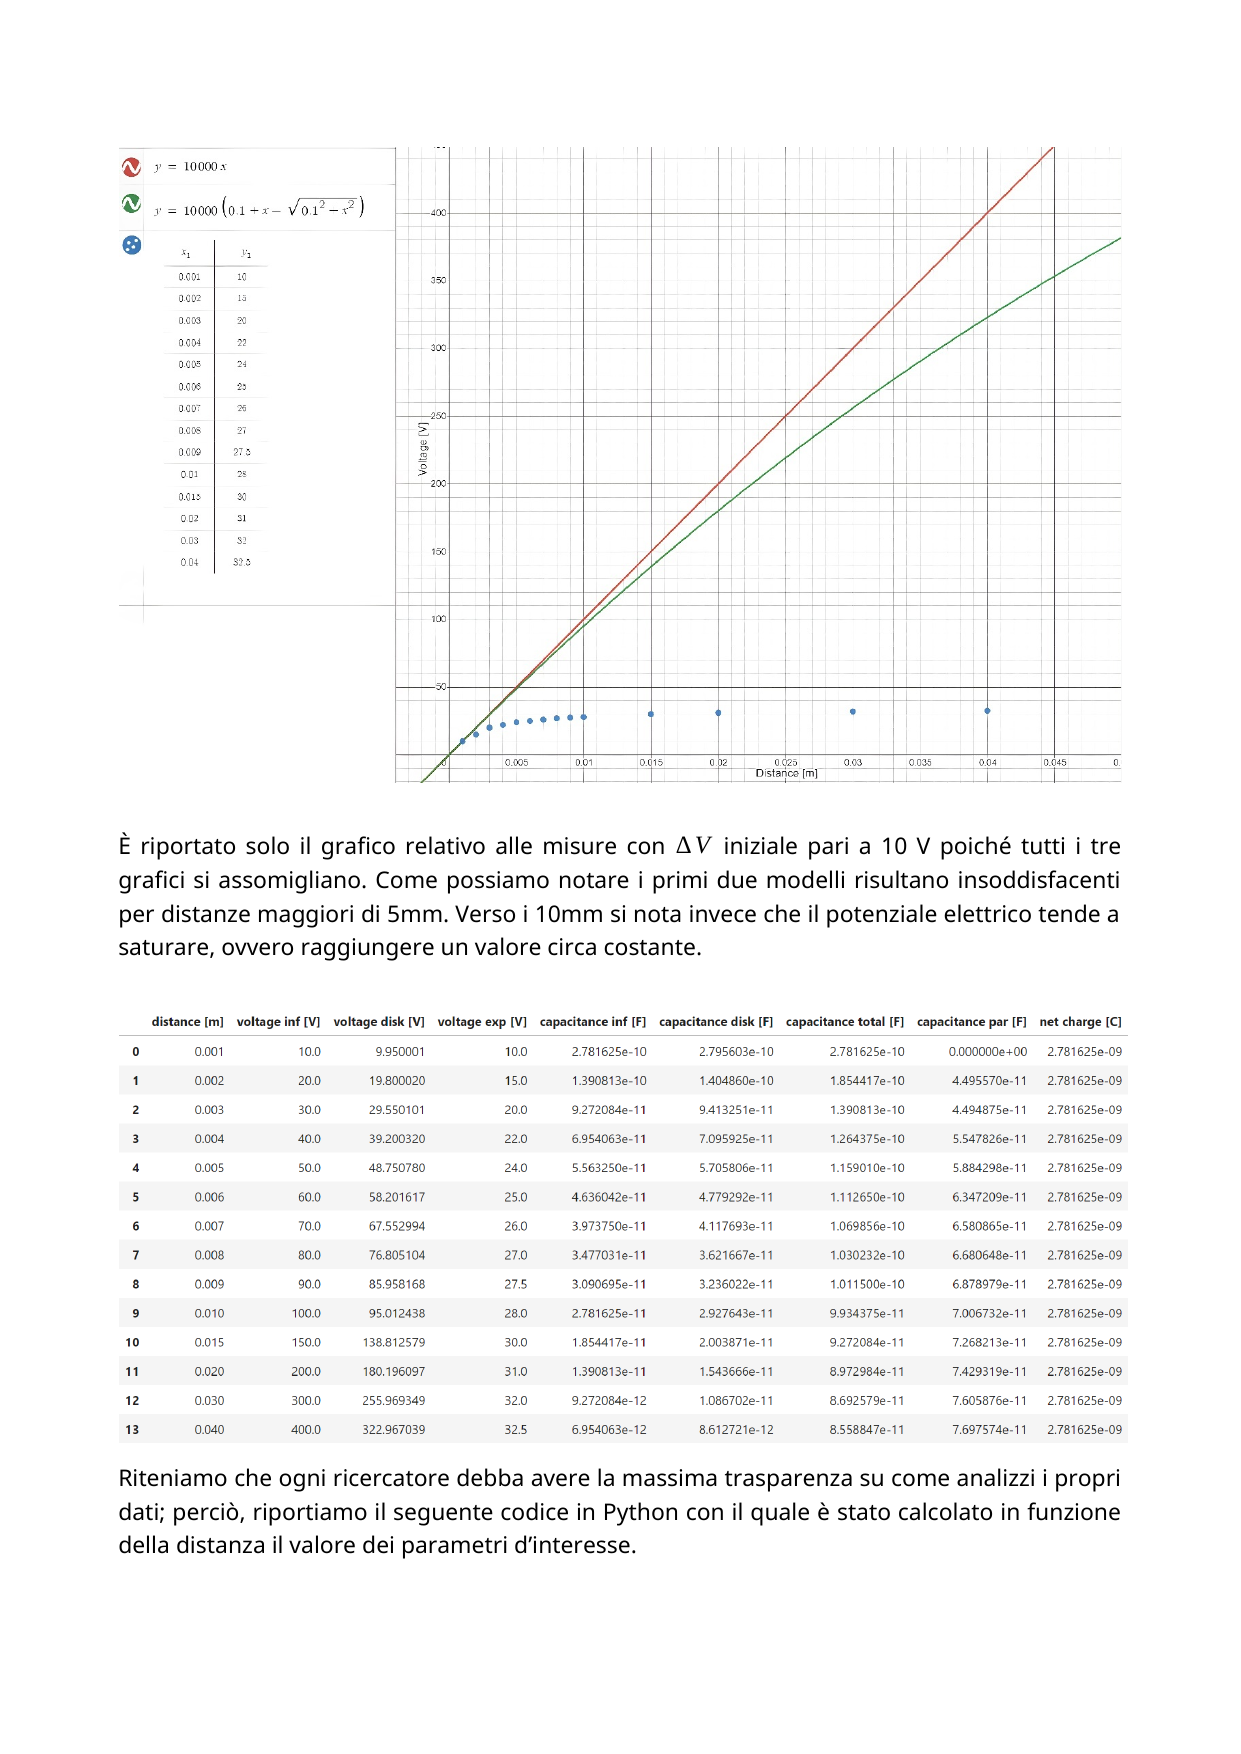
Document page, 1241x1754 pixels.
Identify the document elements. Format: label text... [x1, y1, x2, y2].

text Riteniamo che ogni ricercatore debba avere la massima trasparenza su come analizzi i propri dati; perciò, riportiamo il seguente codice in Python con il quale è stato calcolato in funzione della distanza il valore dei parametri d’interesse. [118, 1462, 1122, 1561]
text È riportato solo il grafico relativo alle misure con iniziale pari a 10 V poiché tutti i tre grafici si assomigliano. Come possiamo notare i primi due modelli risultano insoddisfacenti per distanze maggiori di 5mm. Verso i 10mm si nota invece che il potenziale elettrico tende a saturare, ovvero raggiungere un valore circa costante. [118, 830, 1122, 962]
picture [118, 1010, 1129, 1443]
picture [119, 147, 1122, 783]
